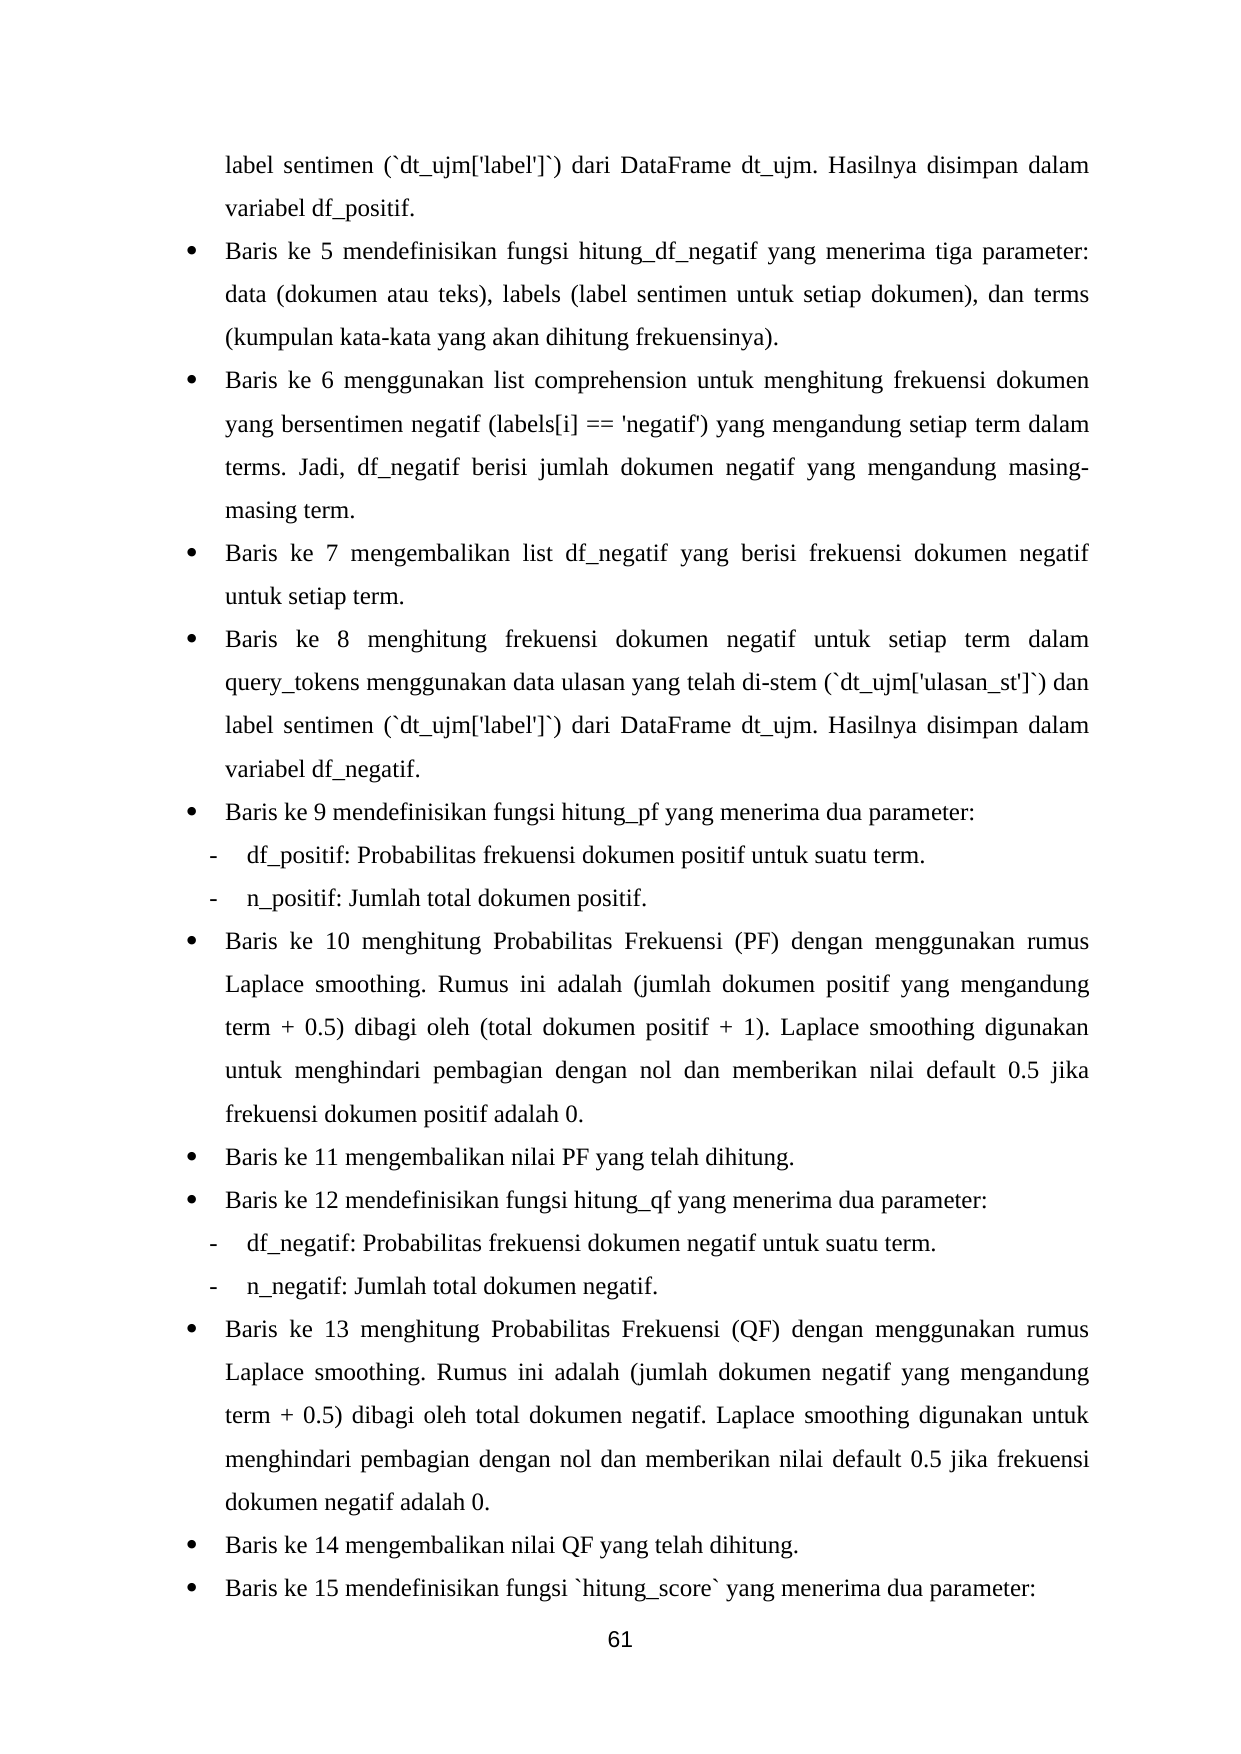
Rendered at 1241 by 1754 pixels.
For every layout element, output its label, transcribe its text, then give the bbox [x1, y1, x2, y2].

list df_positif: Probabilitas frekuensi dokumen positif untuk suatu term. [209, 840, 1090, 869]
list Baris ke 10 menghitung Probabilitas Frekuensi (PF) dengan menggunakan rumus Laplace smoothing. Rumus ini adalah (jumlah dokumen positif yang mengandung term + 0.5) dibagi oleh (total dokumen positif + 1). Laplace smoothing digunakan untuk menghindari pembagian dengan nol dan memberikan nilai default 0.5 jika frekuensi dokumen positif adalah 0. [187, 926, 1090, 1127]
list n_negatif: Jumlah total dokumen negatif. [209, 1271, 1090, 1300]
list Baris ke 13 menghitung Probabilitas Frekuensi (QF) dengan menggunakan rumus Laplace smoothing. Rumus ini adalah (jumlah dokumen negatif yang mengandung term + 0.5) dibagi oleh total dokumen negatif. Laplace smoothing digunakan untuk menghindari pembagian dengan nol dan memberikan nilai default 0.5 jika frekuensi dokumen negatif adalah 0. [187, 1314, 1090, 1516]
list df_negatif: Probabilitas frekuensi dokumen negatif untuk suatu term. [209, 1228, 1090, 1257]
list Baris ke 15 mendefinisikan fungsi `hitung_score` yang menerima dua parameter: [187, 1573, 1090, 1602]
list Baris ke 5 mendefinisikan fungsi hitung_df_negatif yang menerima tiga parameter: data (dokumen atau teks), labels (label sentimen untuk setiap dokumen), dan terms (kumpulan kata-kata yang akan dihitung frekuensinya). [187, 236, 1090, 351]
list Baris ke 14 mengembalikan nilai QF yang telah dihitung. [187, 1530, 1090, 1559]
list Baris ke 8 menghitung frekuensi dokumen negatif untuk setiap term dalam query_tokens menggunakan data ulasan yang telah di-stem (`dt_ujm['ulasan_st']`) dan label sentimen (`dt_ujm['label']`) dari DataFrame dt_ujm. Hasilnya disimpan dalam variabel df_negatif. [187, 624, 1090, 782]
list Baris ke 7 mengembalikan list df_negatif yang berisi frekuensi dokumen negatif untuk setiap term. [187, 538, 1090, 610]
list Baris ke 6 menggunakan list comprehension untuk menghitung frekuensi dokumen yang bersentimen negatif (labels[i] == 'negatif') yang mengandung setiap term dalam terms. Jadi, df_negatif berisi jumlah dokumen negatif yang mengandung masing-masing term. [187, 366, 1090, 524]
list Baris ke 11 mengembalikan nilai PF yang telah dihitung. [187, 1142, 1090, 1171]
list Baris ke 12 mendefinisikan fungsi hitung_qf yang menerima dua parameter: [187, 1185, 1090, 1214]
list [187, 150, 1090, 222]
list n_positif: Jumlah total dokumen positif. [209, 883, 1090, 912]
list Baris ke 9 mendefinisikan fungsi hitung_pf yang menerima dua parameter: [187, 797, 1090, 826]
